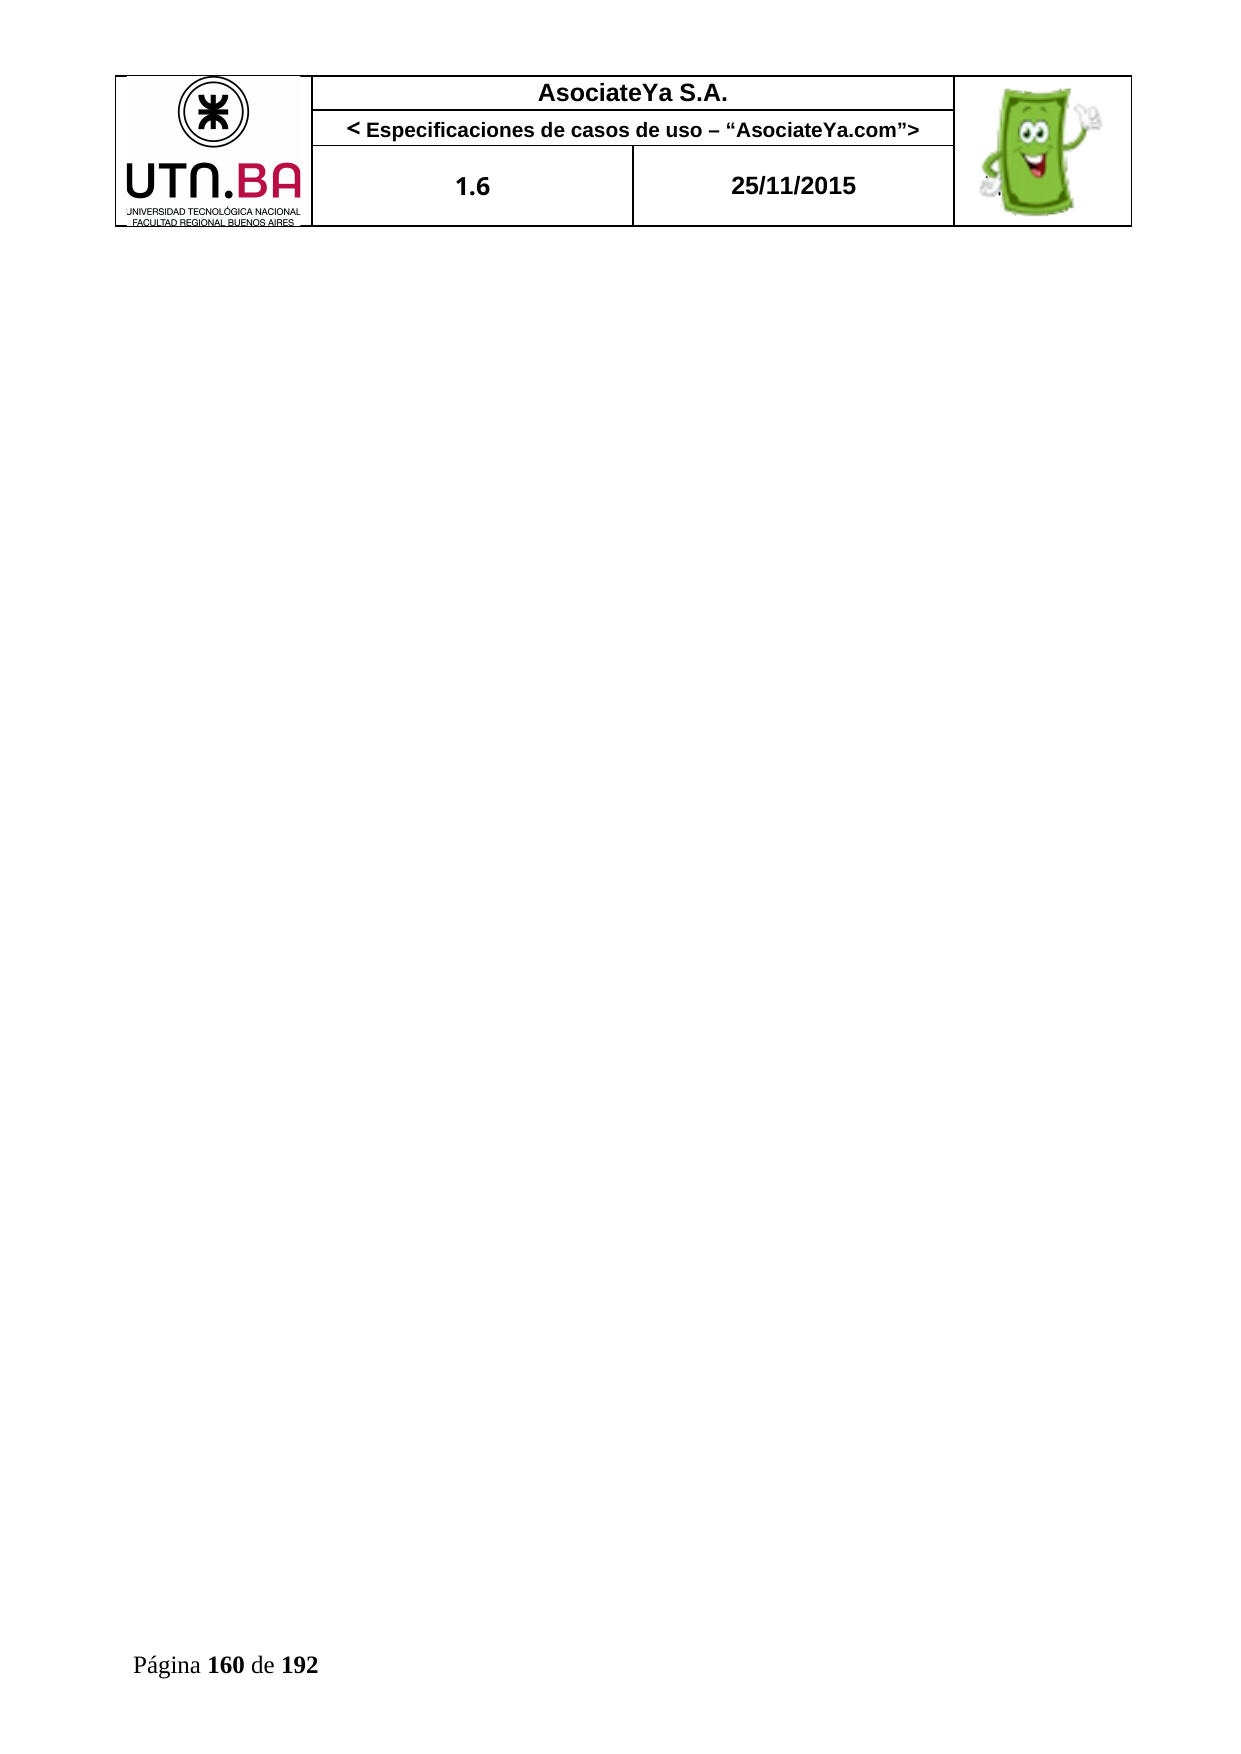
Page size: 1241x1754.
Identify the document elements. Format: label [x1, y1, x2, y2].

picture [967, 81, 1111, 221]
picture [126, 76, 301, 226]
